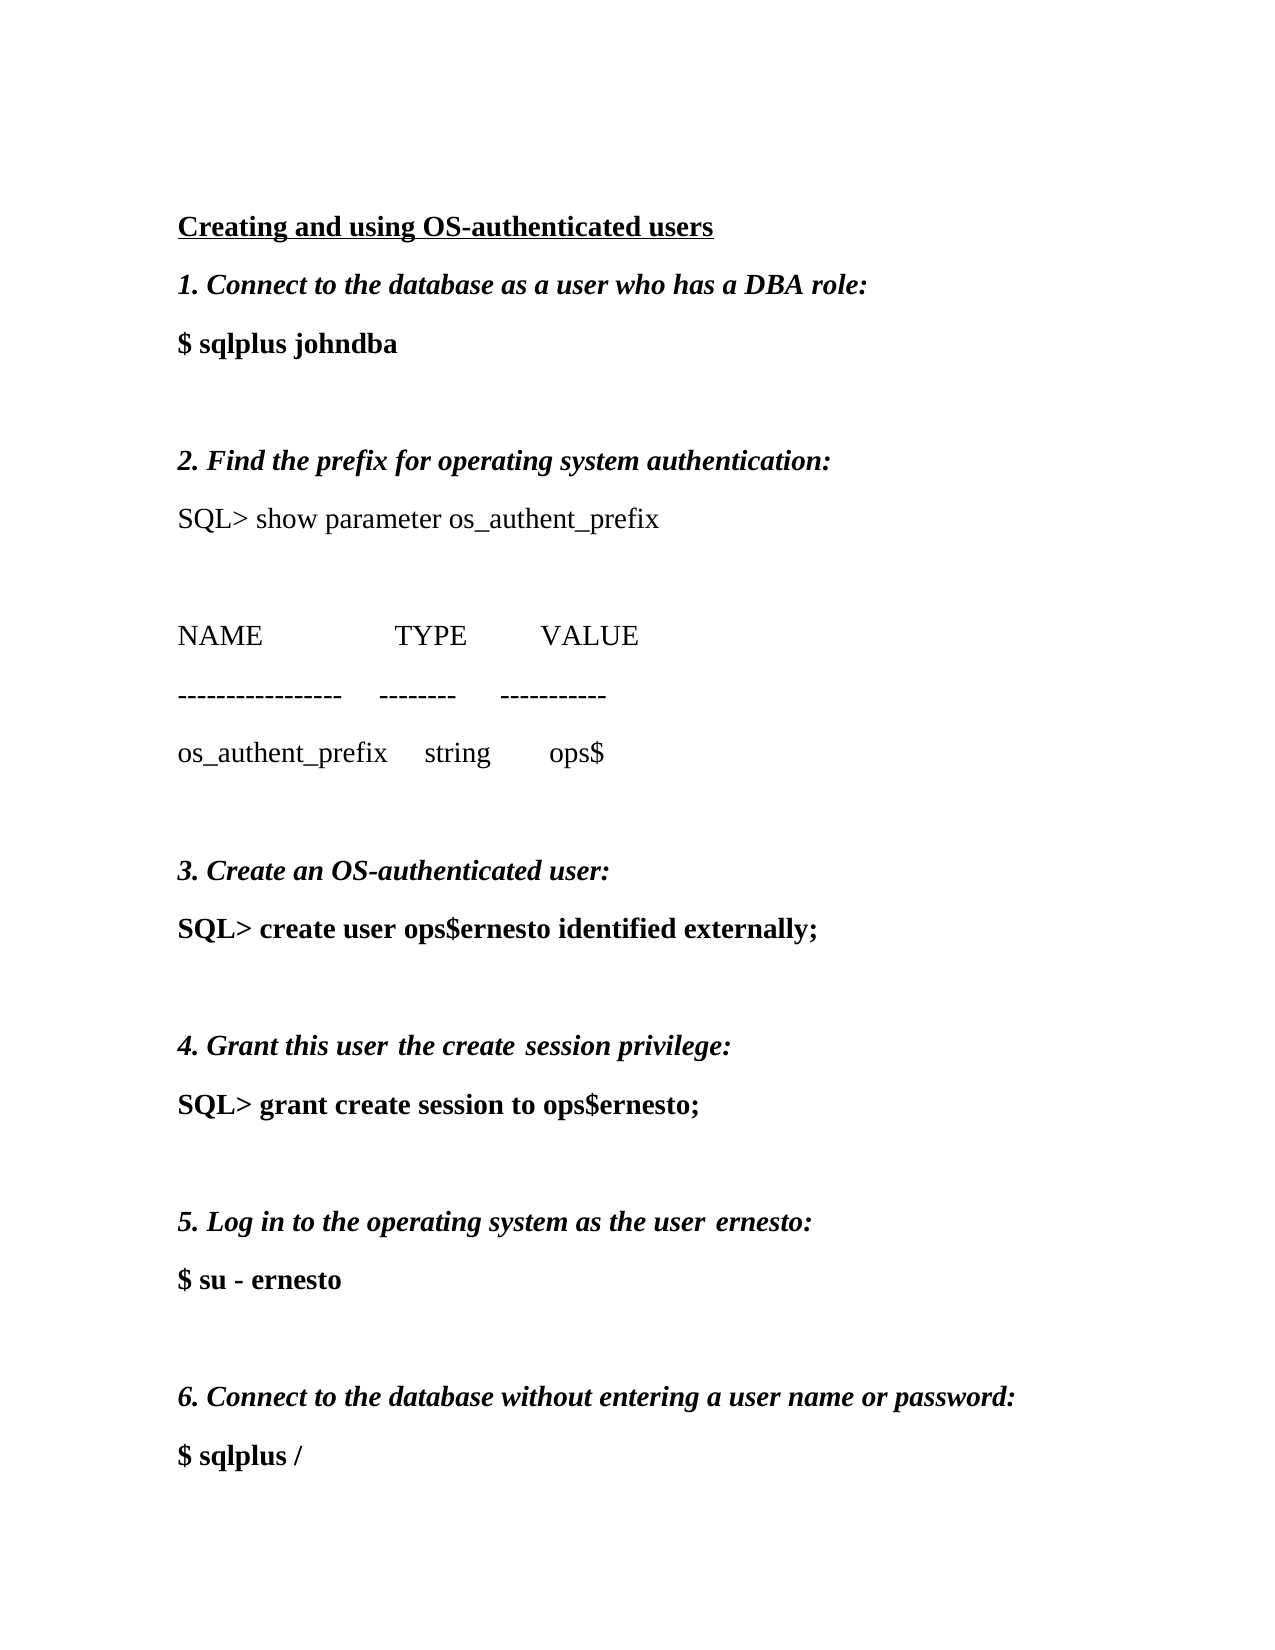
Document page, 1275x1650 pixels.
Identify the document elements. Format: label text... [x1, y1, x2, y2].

text 3. Create an OS-authenticated user: [177, 853, 1098, 886]
text 5. Log in to the operating system as the user ernesto: [177, 1204, 1098, 1237]
text 6. Connect to the database without entering a user name or password: [177, 1379, 1098, 1413]
text $ sqlplus / [177, 1438, 1098, 1472]
text NAME TYPE VALUE [177, 618, 1098, 652]
text $ sqlplus johndba [177, 326, 1098, 359]
text os_authent_prefix string ops$ [177, 736, 1098, 769]
text 4. Grant this user the create session privilege: [177, 1028, 1098, 1062]
text ----------------- -------- ----------- [177, 677, 1098, 711]
text SQL> grant create session to ops$ernesto; [177, 1087, 1098, 1120]
text 2. Find the prefix for operating system authentication: [177, 443, 1098, 476]
text SQL> show parameter os_authent_prefix [177, 501, 1098, 535]
text Creating and using OS-authenticated users [177, 209, 1098, 242]
text 1. Connect to the database as a user who has a DBA role: [177, 267, 1098, 301]
text SQL> create user ops$ernesto identified externally; [177, 911, 1098, 945]
text $ su - ernesto [177, 1262, 1098, 1296]
